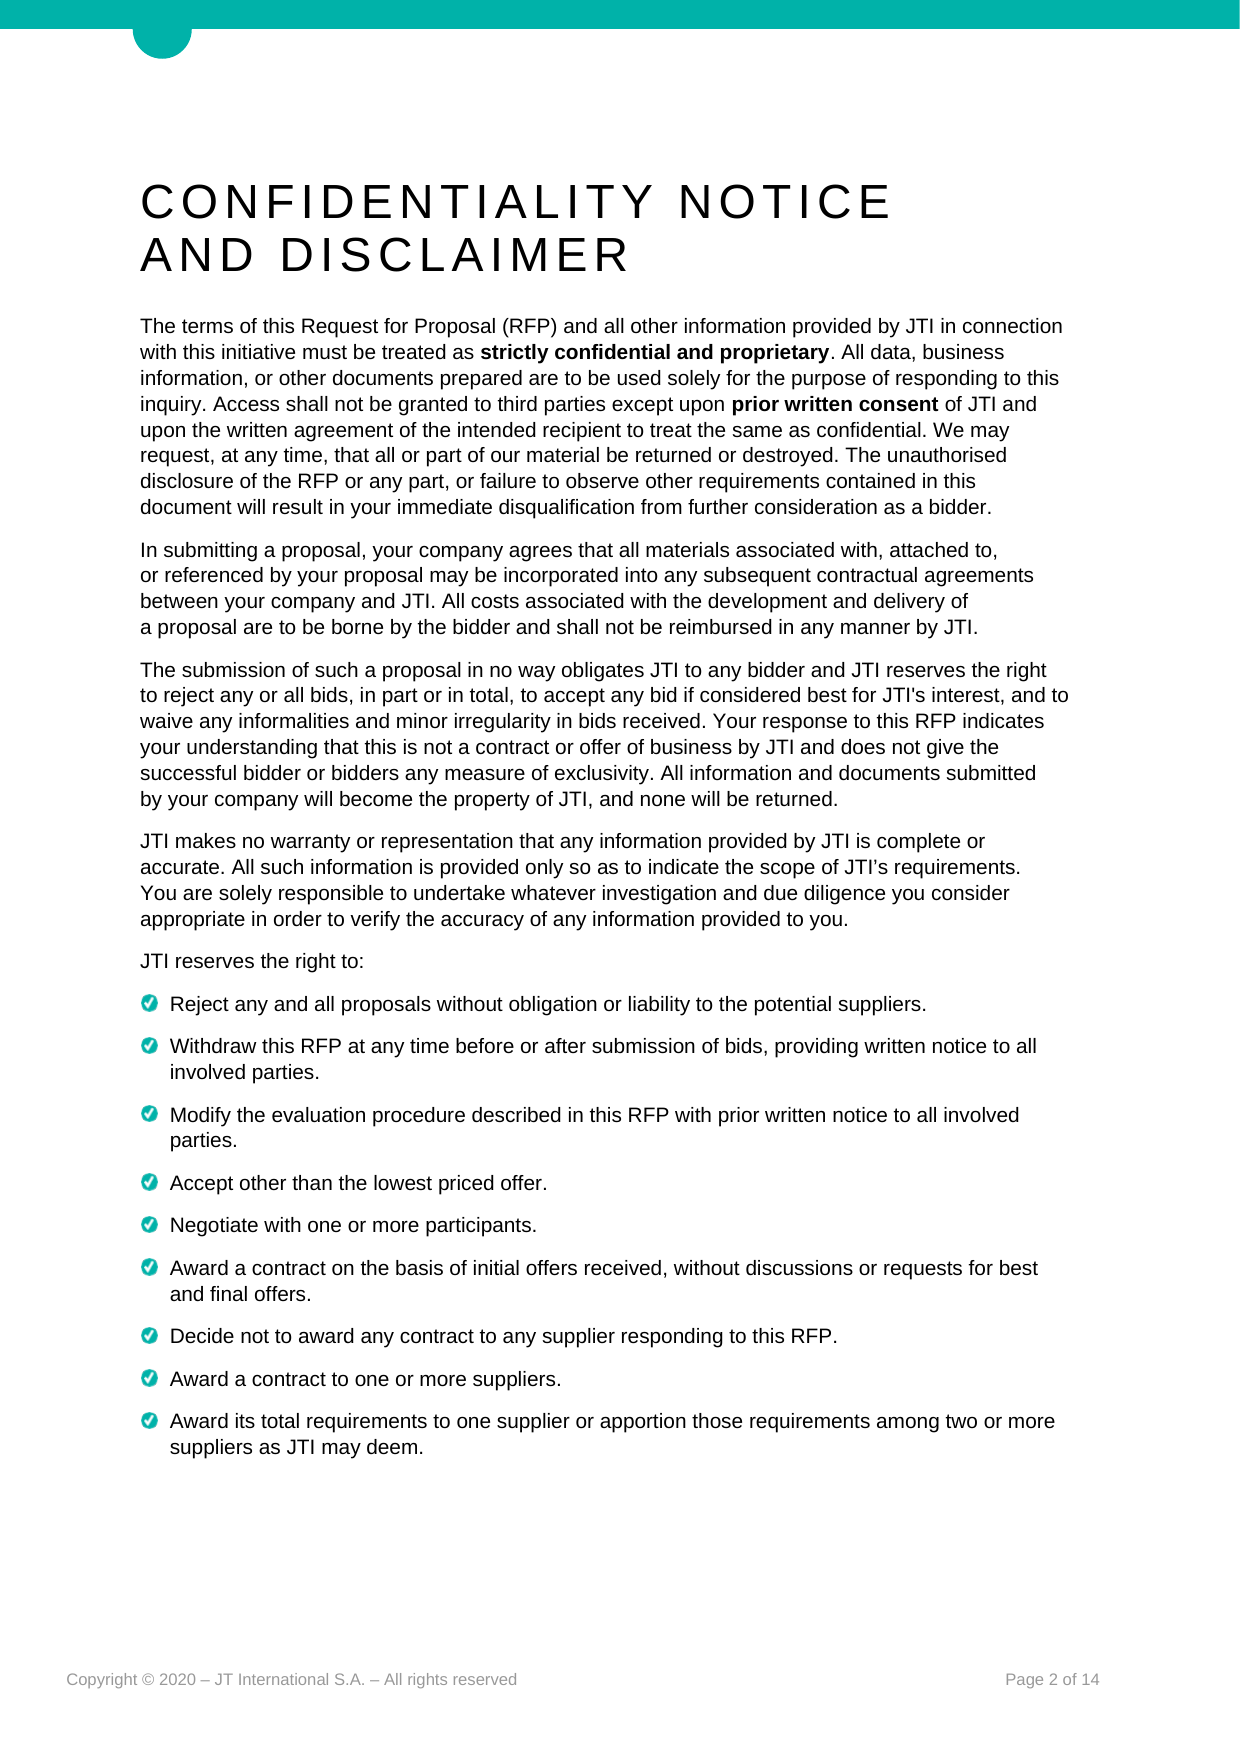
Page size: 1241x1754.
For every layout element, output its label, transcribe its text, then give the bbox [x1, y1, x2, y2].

text In submitting a proposal, your company agrees that all materials associated with, attached to, or referenced by your proposal may be incorporated into any subsequent contractual agreements between your company and JTI. All costs associated with the development and delivery of a proposal are to be borne by the bidder and shall not be reimbursed in any manner by JTI. [140, 537, 1070, 639]
picture [141, 1173, 158, 1191]
picture [141, 1412, 158, 1429]
picture [141, 1327, 158, 1344]
text JTI reserves the right to: [140, 949, 1070, 973]
list Withdraw this RFP at any time before or after submission of bids, providing written notice to all involved parties. [140, 1034, 1070, 1084]
text JTI makes no warranty or representation that any information provided by JTI is complete or accurate. All such information is provided only so as to indicate the scope of JTI’s requirements. You are solely responsible to undertake whatever investigation and due diligence you consider appropriate in order to verify the accuracy of any information provided to you. [140, 829, 1070, 931]
list Negotiate with one or more participants. [140, 1213, 1070, 1237]
text The terms of this Request for Proposal (RFP) and all other information provided by JTI in connection with this initiative must be treated as strictly confidential and proprietary. All data, business information, or other documents prepared are to be used solely for the purpose of responding to this inquiry. Access shall not be granted to third parties except upon prior written consent of JTI and upon the written agreement of the intended recipient to treat the same as confidential. We may request, at any time, that all or part of our material be returned or destroyed. The unauthorised disclosure of the RFP or any part, or failure to observe other requirements contained in this document will result in your immediate disqualification from further consideration as a bidder. [140, 314, 1070, 519]
picture [141, 1216, 158, 1233]
list Award a contract on the basis of initial offers received, without discussions or requests for best and final offers. [140, 1256, 1070, 1306]
list Award a contract to one or more suppliers. [140, 1367, 1070, 1391]
list Decide not to award any contract to any supplier responding to this RFP. [140, 1324, 1070, 1348]
list Reject any and all proposals without obligation or liability to the potential suppliers. [140, 992, 1070, 1016]
text The submission of such a proposal in no way obligates JTI to any bidder and JTI reserves the right to reject any or all bids, in part or in total, to accept any bid if considered best for JTI's interest, and to waive any informalities and minor irregularity in bids received. Your response to this RFP indicates your understanding that this is not a contract or offer of business by JTI and does not give the successful bidder or bidders any measure of exclusivity. All information and documents submitted by your company will become the property of JTI, and none will be returned. [140, 657, 1070, 811]
subtitle CONFIDENTIALITY NOTICE AND DISCLAIMER [140, 177, 1240, 281]
picture [141, 1258, 158, 1276]
picture [141, 1105, 158, 1122]
list Modify the evaluation procedure described in this RFP with prior written notice to all involved parties. [140, 1102, 1070, 1152]
picture [141, 1369, 158, 1387]
picture [141, 1037, 158, 1054]
list Award its total requirements to one supplier or apportion those requirements among two or more suppliers as JTI may deem. [140, 1409, 1070, 1459]
picture [141, 994, 158, 1012]
list Accept other than the lowest priced offer. [140, 1171, 1070, 1195]
